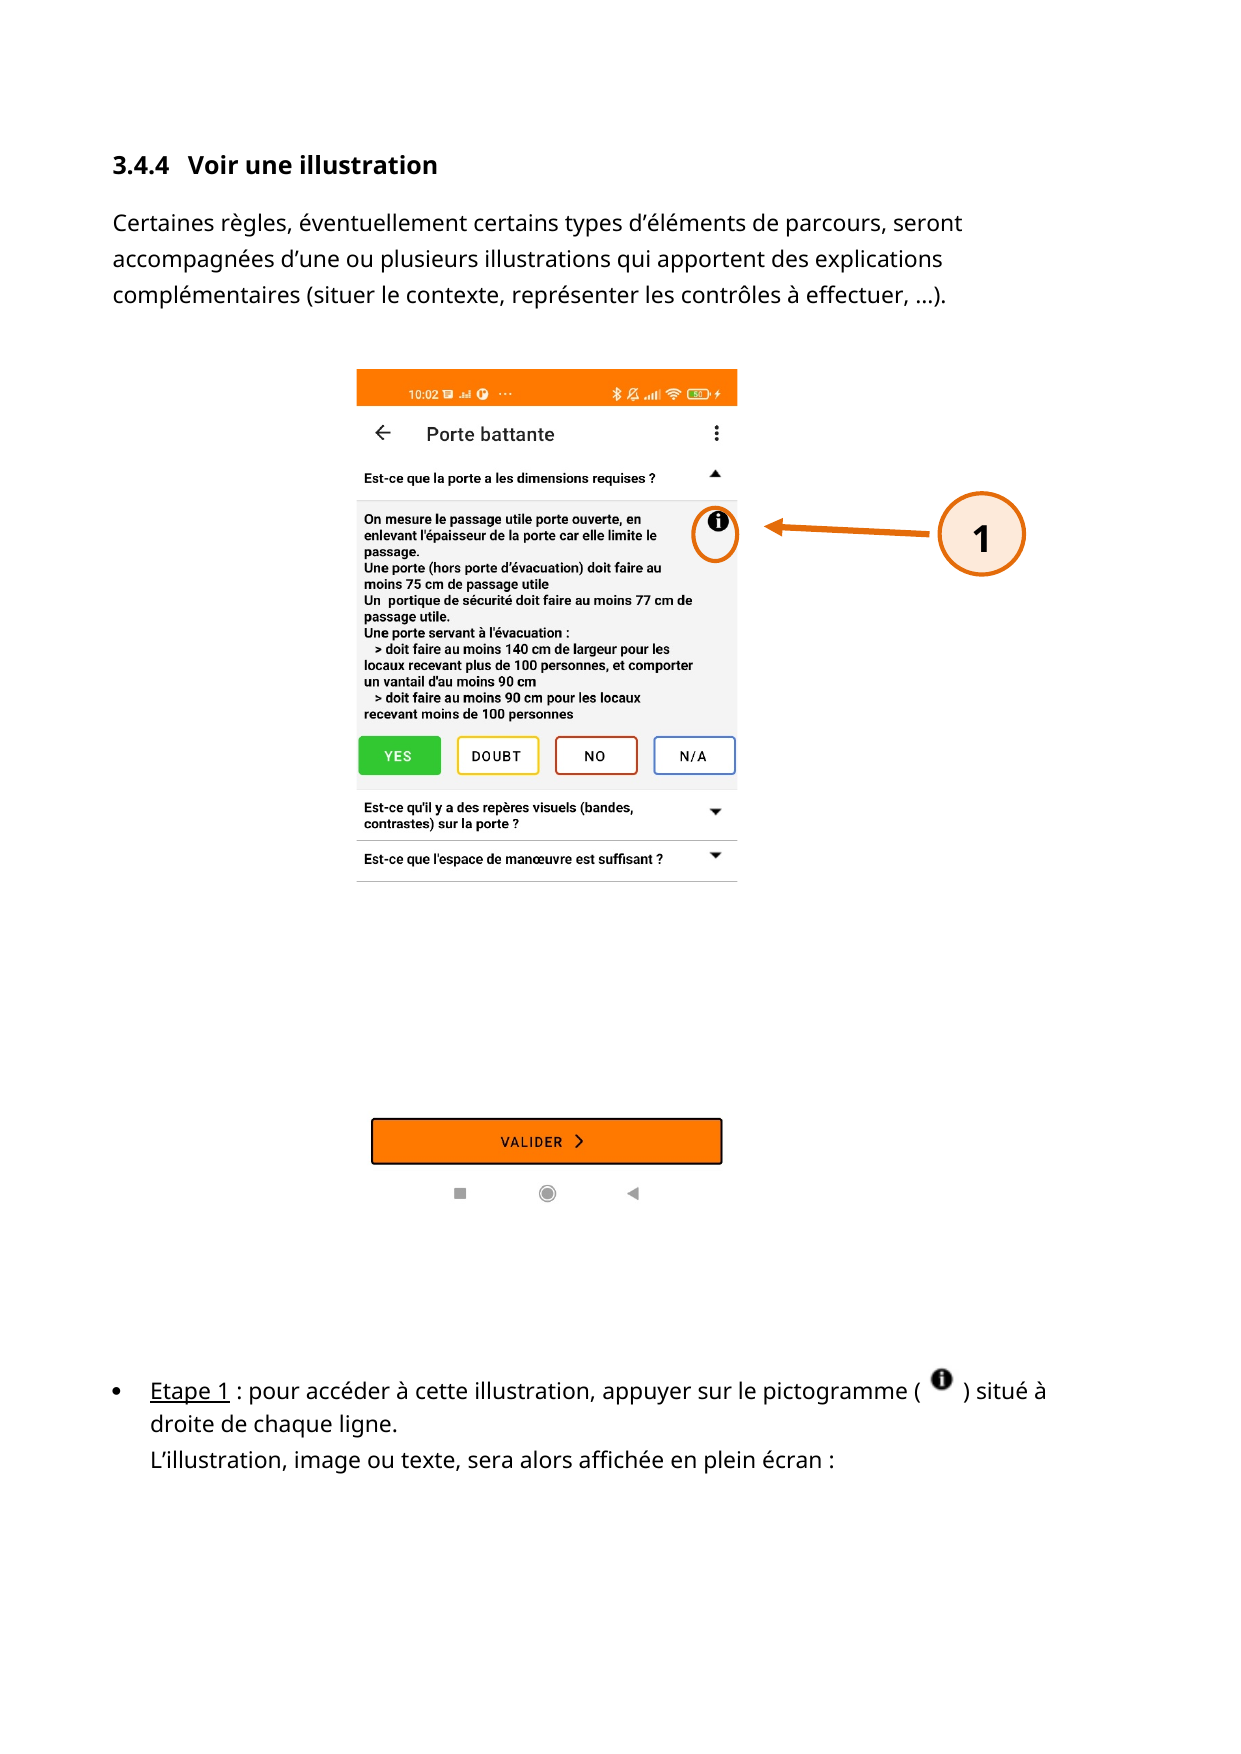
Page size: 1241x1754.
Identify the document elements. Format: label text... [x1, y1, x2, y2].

subtitle Voir une illustration [112, 148, 1142, 182]
picture [920, 1361, 963, 1399]
picture [356, 369, 738, 1216]
text Certaines règles, éventuellement certains types d’éléments de parcours, seront accompagnées d’une ou plusieurs illustrations qui apportent des explications complémentaires (situer le contexte, représenter les contrôles à effectuer, …). [112, 207, 1128, 310]
text L’illustration, image ou texte, sera alors affichée en plein écran : [150, 1444, 1142, 1475]
picture [696, 510, 735, 558]
list Etape 1 : pour accéder à cette illustration, appuyer sur le pictogramme () situé à droite de chaque ligne. [112, 1362, 1109, 1439]
